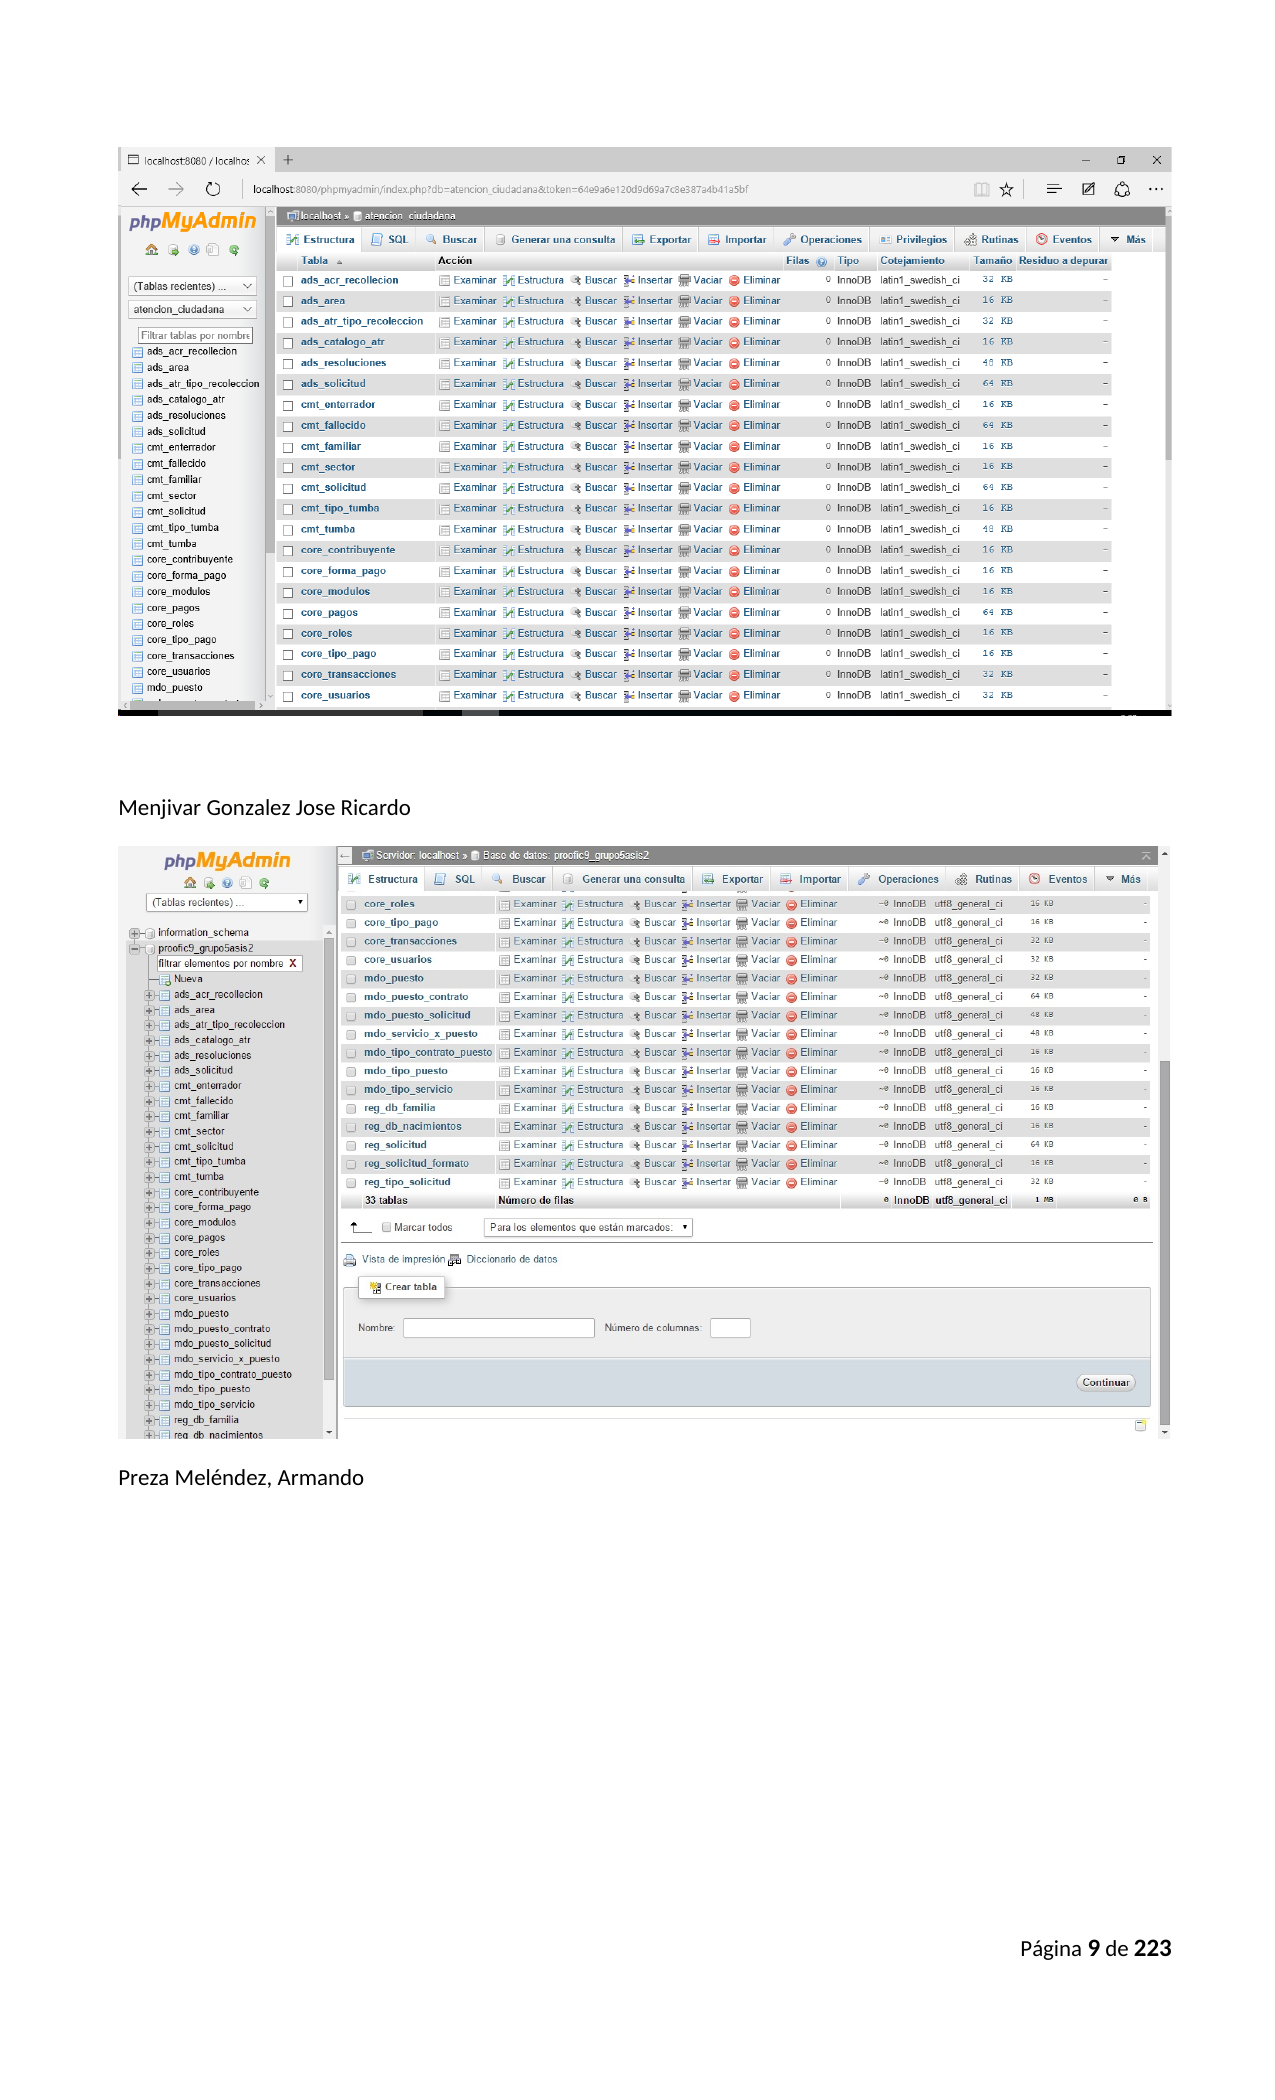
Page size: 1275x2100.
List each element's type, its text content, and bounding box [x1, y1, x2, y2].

picture [118, 147, 1172, 716]
text Preza Meléndez, Armando [118, 1463, 1172, 1492]
text Menjivar Gonzalez Jose Ricardo [118, 793, 1172, 821]
picture [118, 846, 1171, 1439]
